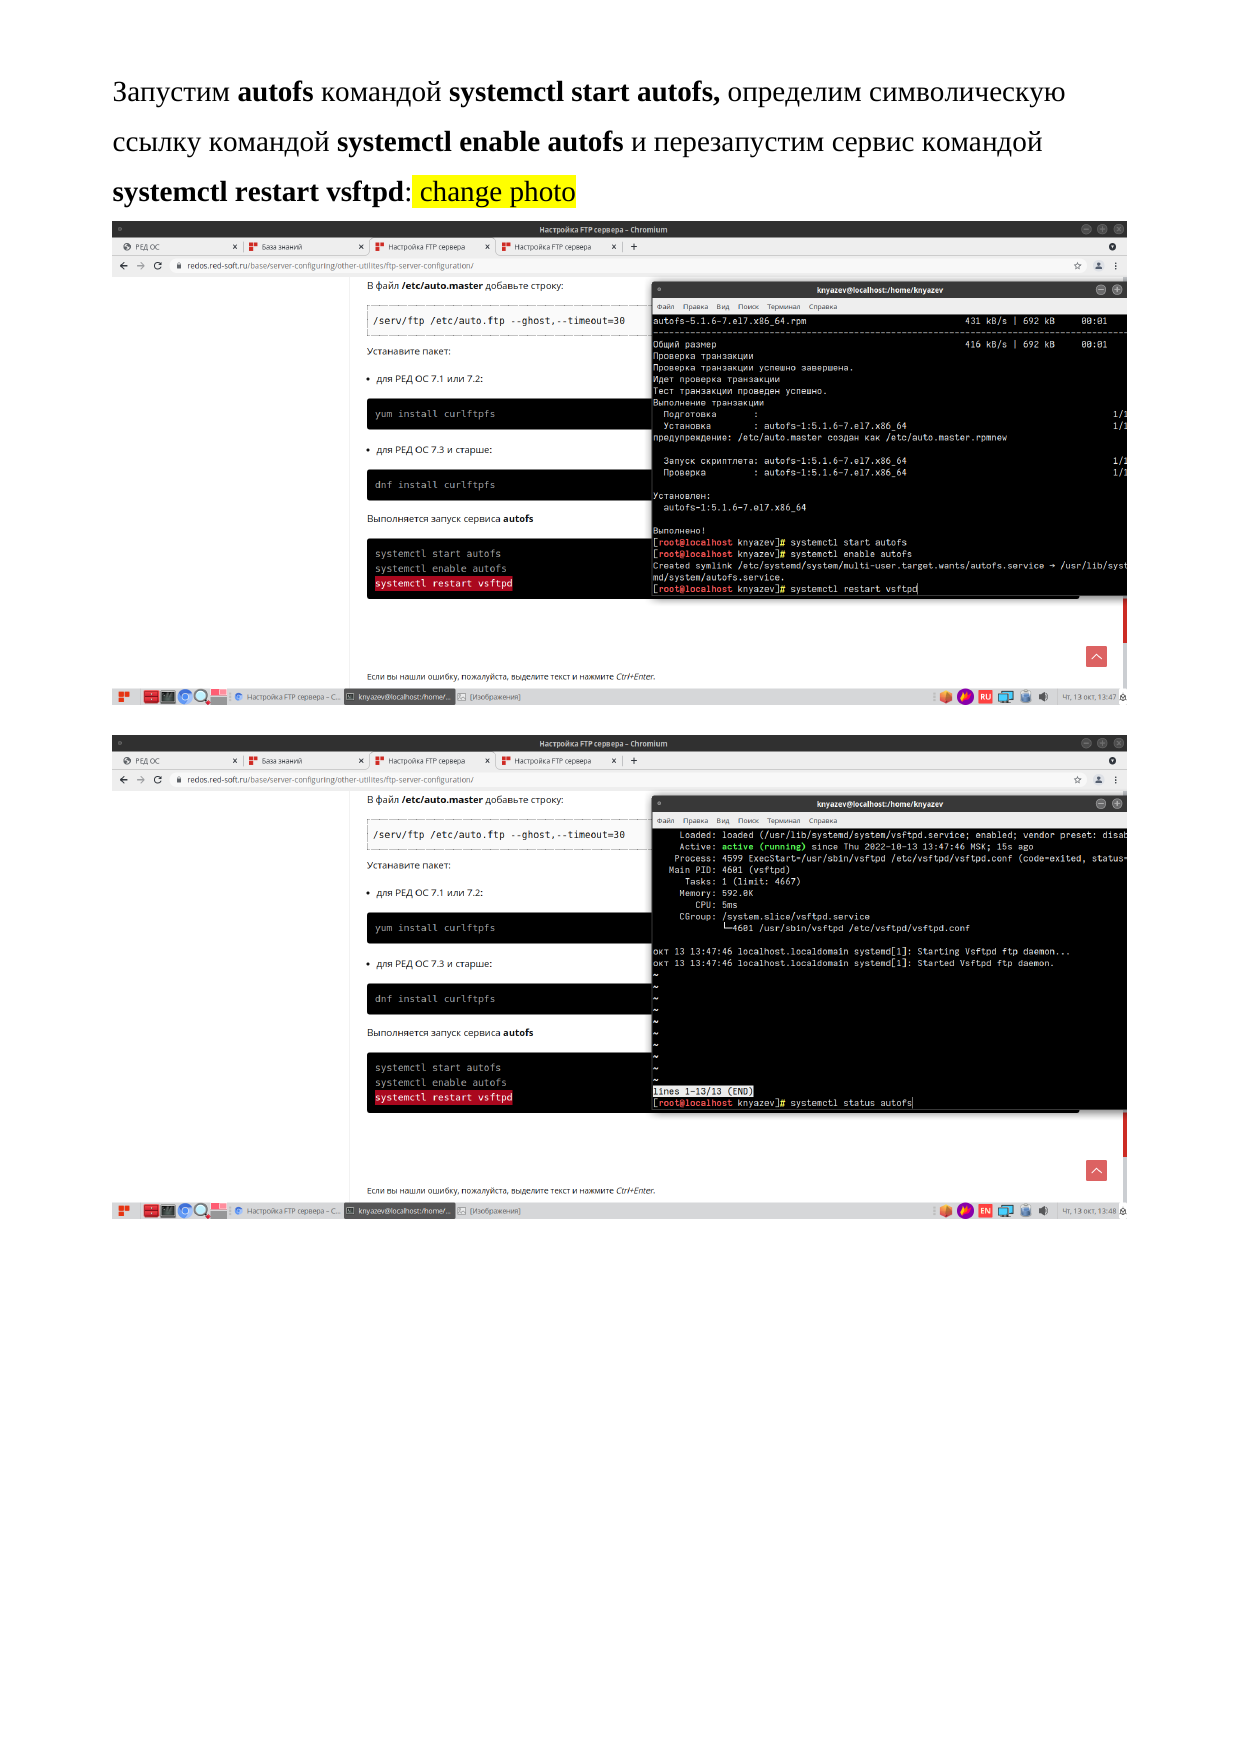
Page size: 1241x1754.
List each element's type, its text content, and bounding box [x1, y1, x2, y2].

picture [112, 735, 1127, 1219]
picture [112, 221, 1127, 705]
